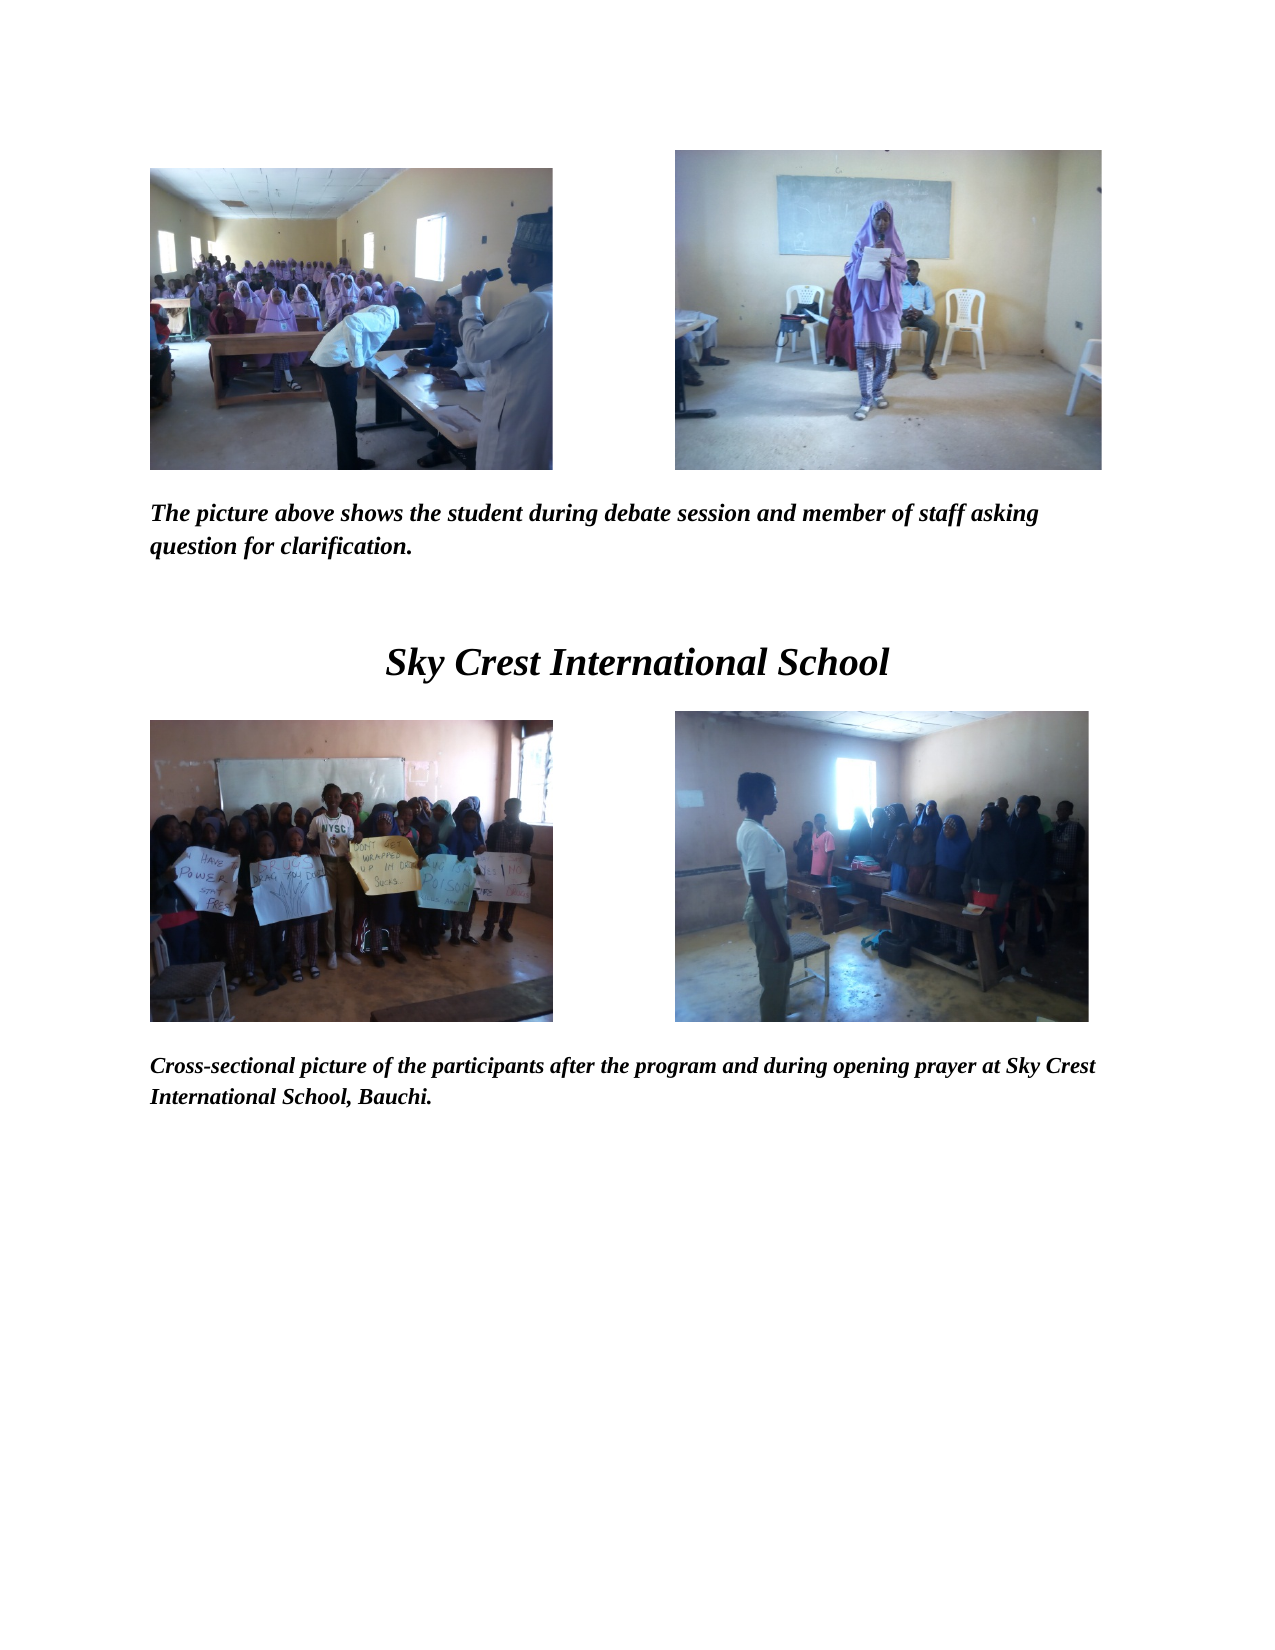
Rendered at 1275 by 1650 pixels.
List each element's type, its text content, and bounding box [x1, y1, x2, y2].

text The picture above shows the student during debate session and member of staff asking question for clarification. [150, 498, 1125, 560]
picture [150, 720, 553, 1022]
picture [675, 150, 1102, 470]
text Sky Crest International School [150, 639, 1125, 684]
picture [150, 168, 553, 470]
picture [675, 711, 1089, 1022]
text Cross-sectional picture of the participants after the program and during opening prayer at Sky Crest International School, Bauchi. [150, 1052, 1125, 1109]
